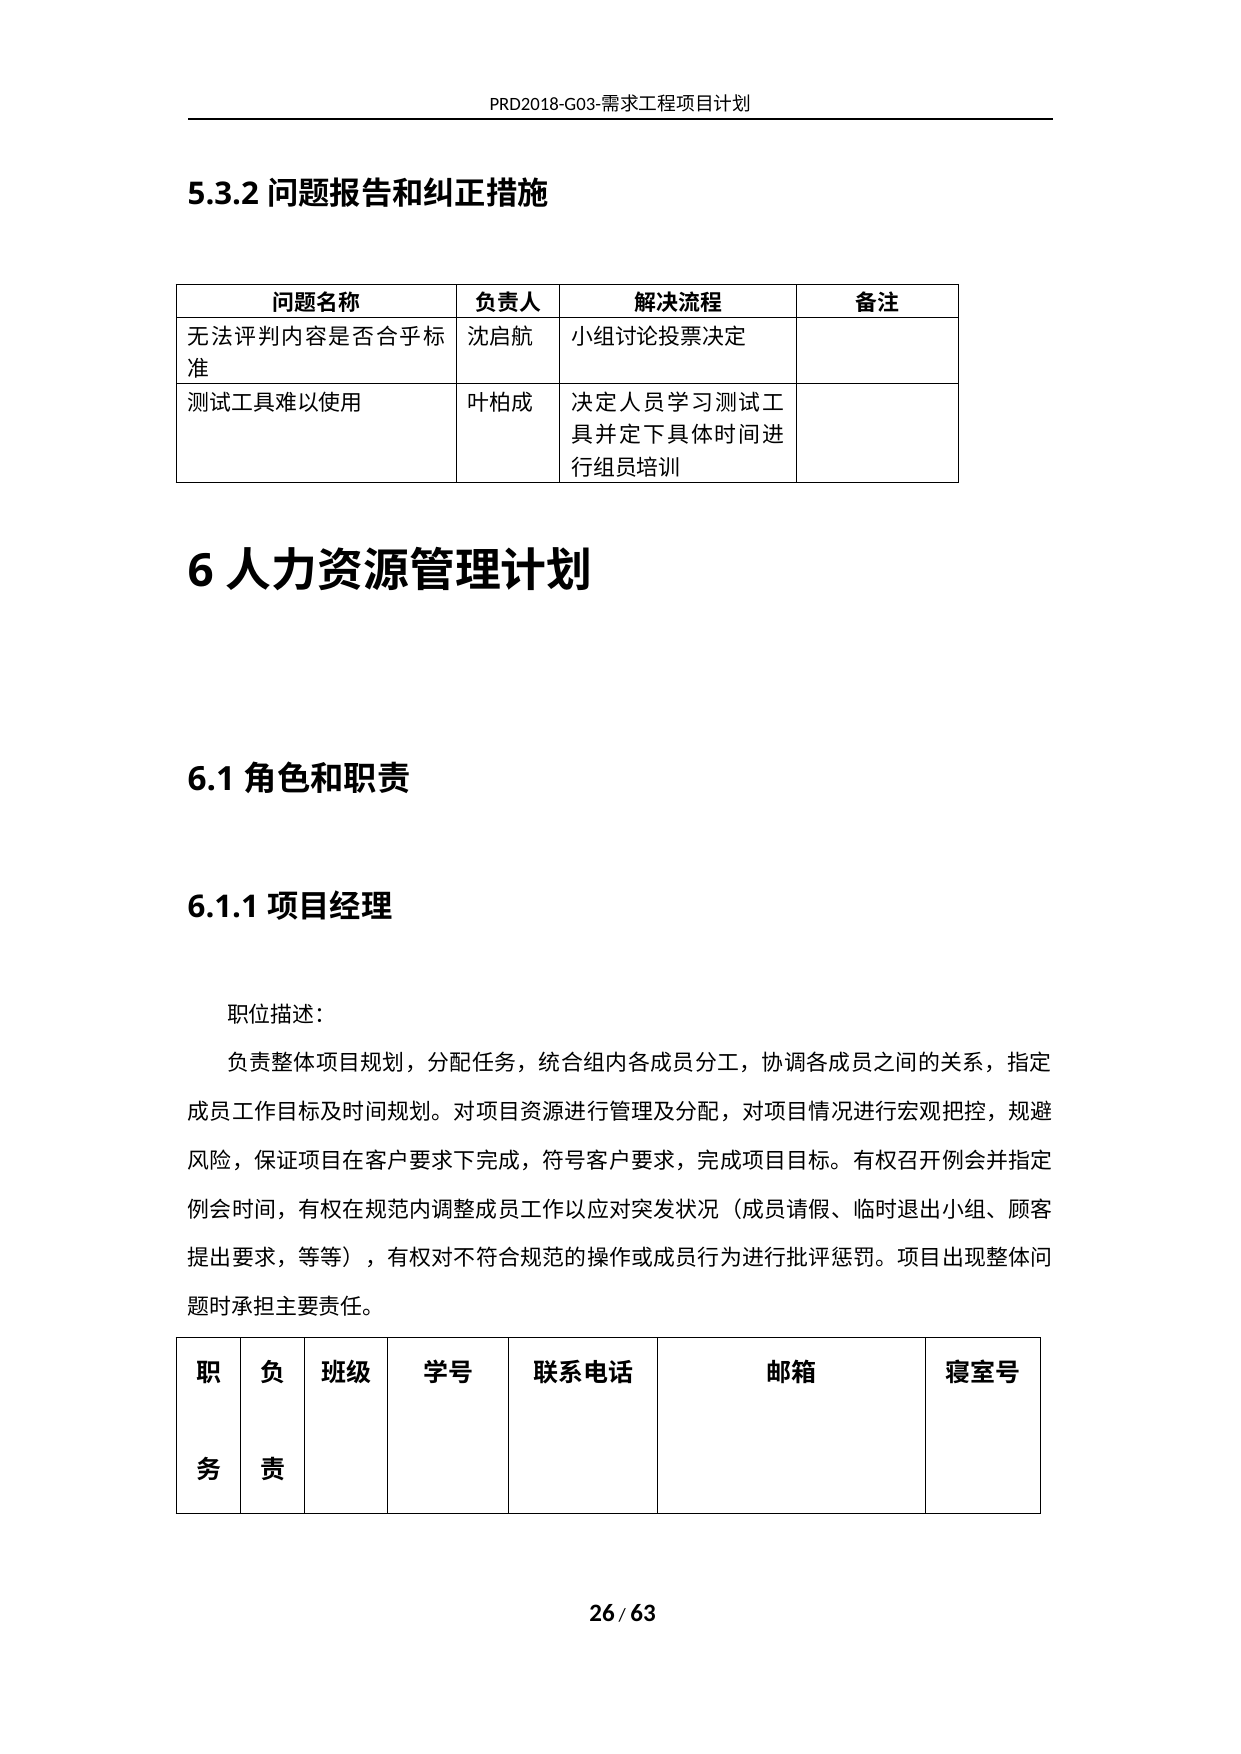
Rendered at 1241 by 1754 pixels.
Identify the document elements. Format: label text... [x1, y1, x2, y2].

table_header 负责人 [457, 285, 559, 317]
subtitle 6 人力资源管理计划 [187, 518, 1053, 616]
table_header 职务 [177, 1338, 240, 1513]
table_cell [797, 318, 958, 383]
table_cell 沈启航 [457, 318, 559, 383]
subtitle 6.1.1 项目经理 [187, 871, 1053, 936]
subtitle 5.3.2 问题报告和纠正措施 [187, 158, 1053, 223]
text 职位描述： [187, 997, 1053, 1029]
table_cell 叶柏成 [457, 384, 559, 482]
subtitle 6.1 角色和职责 [187, 744, 1053, 809]
text 负责整体项目规划，分配任务，统合组内各成员分工，协调各成员之间的关系，指定成员工作目标及时间规划。对项目资源进行管理及分配，对项目情况进行宏观把控，规避风险，保证项目在客户要求下完成，符号客户要求，完成项目目标。有权召开例会并指定例会时间，有权在规范内调整成员工作以应对突发状况（成员请假、临时退出小组、顾客提出要求，等等），有权对不符合规范的操作或成员行为进行批评惩罚。项目出现整体问题时承担主要责任。 [187, 1045, 1053, 1321]
table_header 负责人 [241, 1338, 304, 1513]
table_cell [797, 384, 958, 482]
table_header 联系电话 [509, 1338, 657, 1513]
table_header 学号 [388, 1338, 508, 1513]
table_cell 无法评判内容是否合乎标准 [177, 318, 456, 383]
table_header 班级 [305, 1338, 387, 1513]
table_header 邮箱 [658, 1338, 925, 1513]
table_header 寝室号 [926, 1338, 1040, 1513]
table_cell 决定人员学习测试工具并定下具体时间进行组员培训 [560, 384, 796, 482]
table_header 解决流程 [560, 285, 796, 317]
table_cell 测试工具难以使用 [177, 384, 456, 482]
table_header 问题名称 [177, 285, 456, 317]
table_header 备注 [797, 285, 958, 317]
table_cell 小组讨论投票决定 [560, 318, 796, 383]
